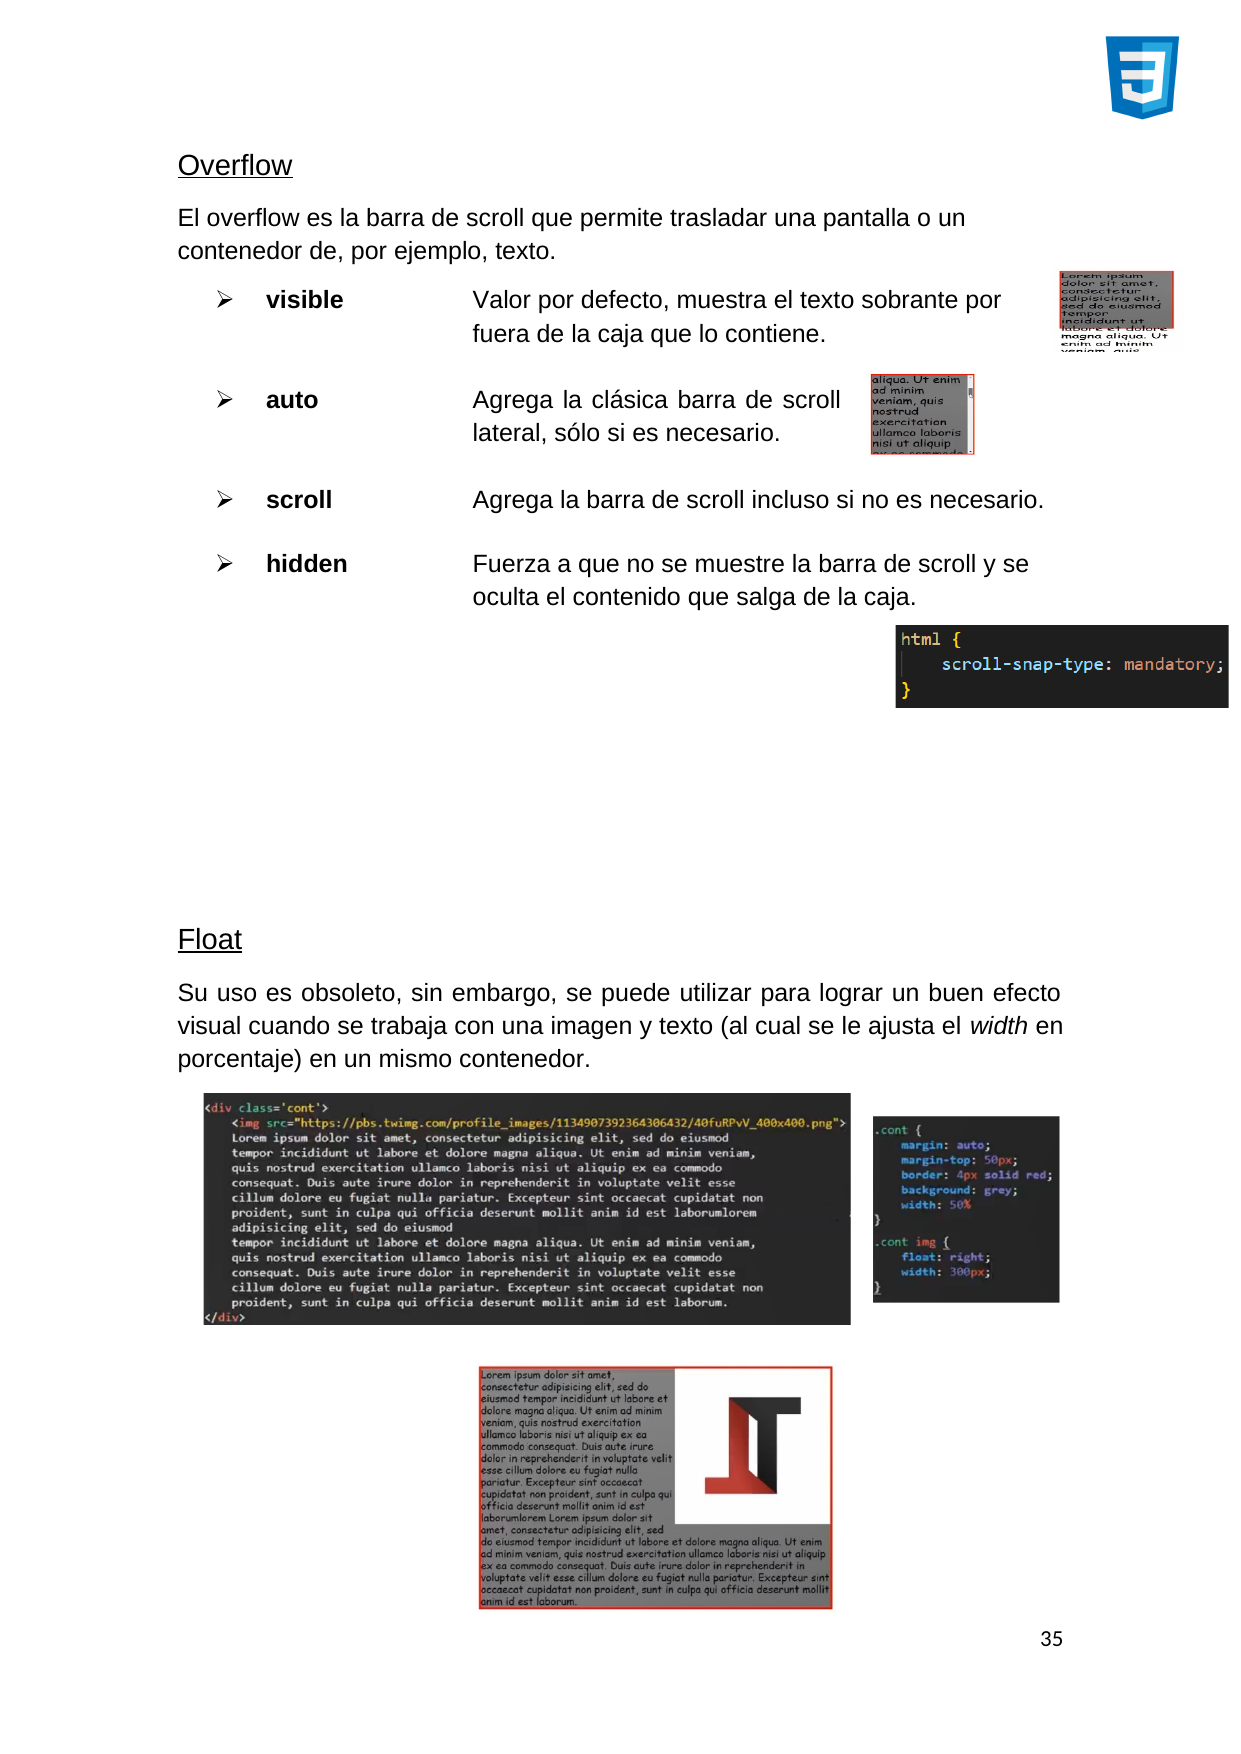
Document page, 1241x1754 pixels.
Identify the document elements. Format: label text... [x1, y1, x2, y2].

list visible Valor por defecto, muestra el texto sobrante por fuera de la caja que lo contiene. [215, 286, 1051, 348]
text El overflow es la barra de scroll que permite trasladar una pantalla o un contenedor de, por ejemplo, texto. [177, 203, 1063, 264]
picture [867, 371, 978, 457]
picture [1051, 267, 1184, 352]
list scroll Agrega la barra de scroll incluso si no es necesario. [215, 485, 1063, 514]
picture [475, 1361, 837, 1614]
list auto Agrega la clásica barra de scroll lateral, sólo si es necesario. [215, 385, 842, 447]
picture [203, 1093, 1064, 1335]
list hidden Fuerza a que no se muestre la barra de scroll y se oculta el contenido que salga de la caja. [215, 549, 1063, 611]
text Su uso es obsoleto, sin embargo, se puede utilizar para lograr un buen efecto visual cuando se trabaja con una imagen y texto (al cual se le ajusta el width en porcentaje) en un mismo contenedor. [177, 978, 1063, 1072]
text Float [177, 922, 1063, 956]
picture [895, 625, 1229, 708]
picture [1104, 33, 1181, 122]
text Overflow [177, 148, 1063, 181]
